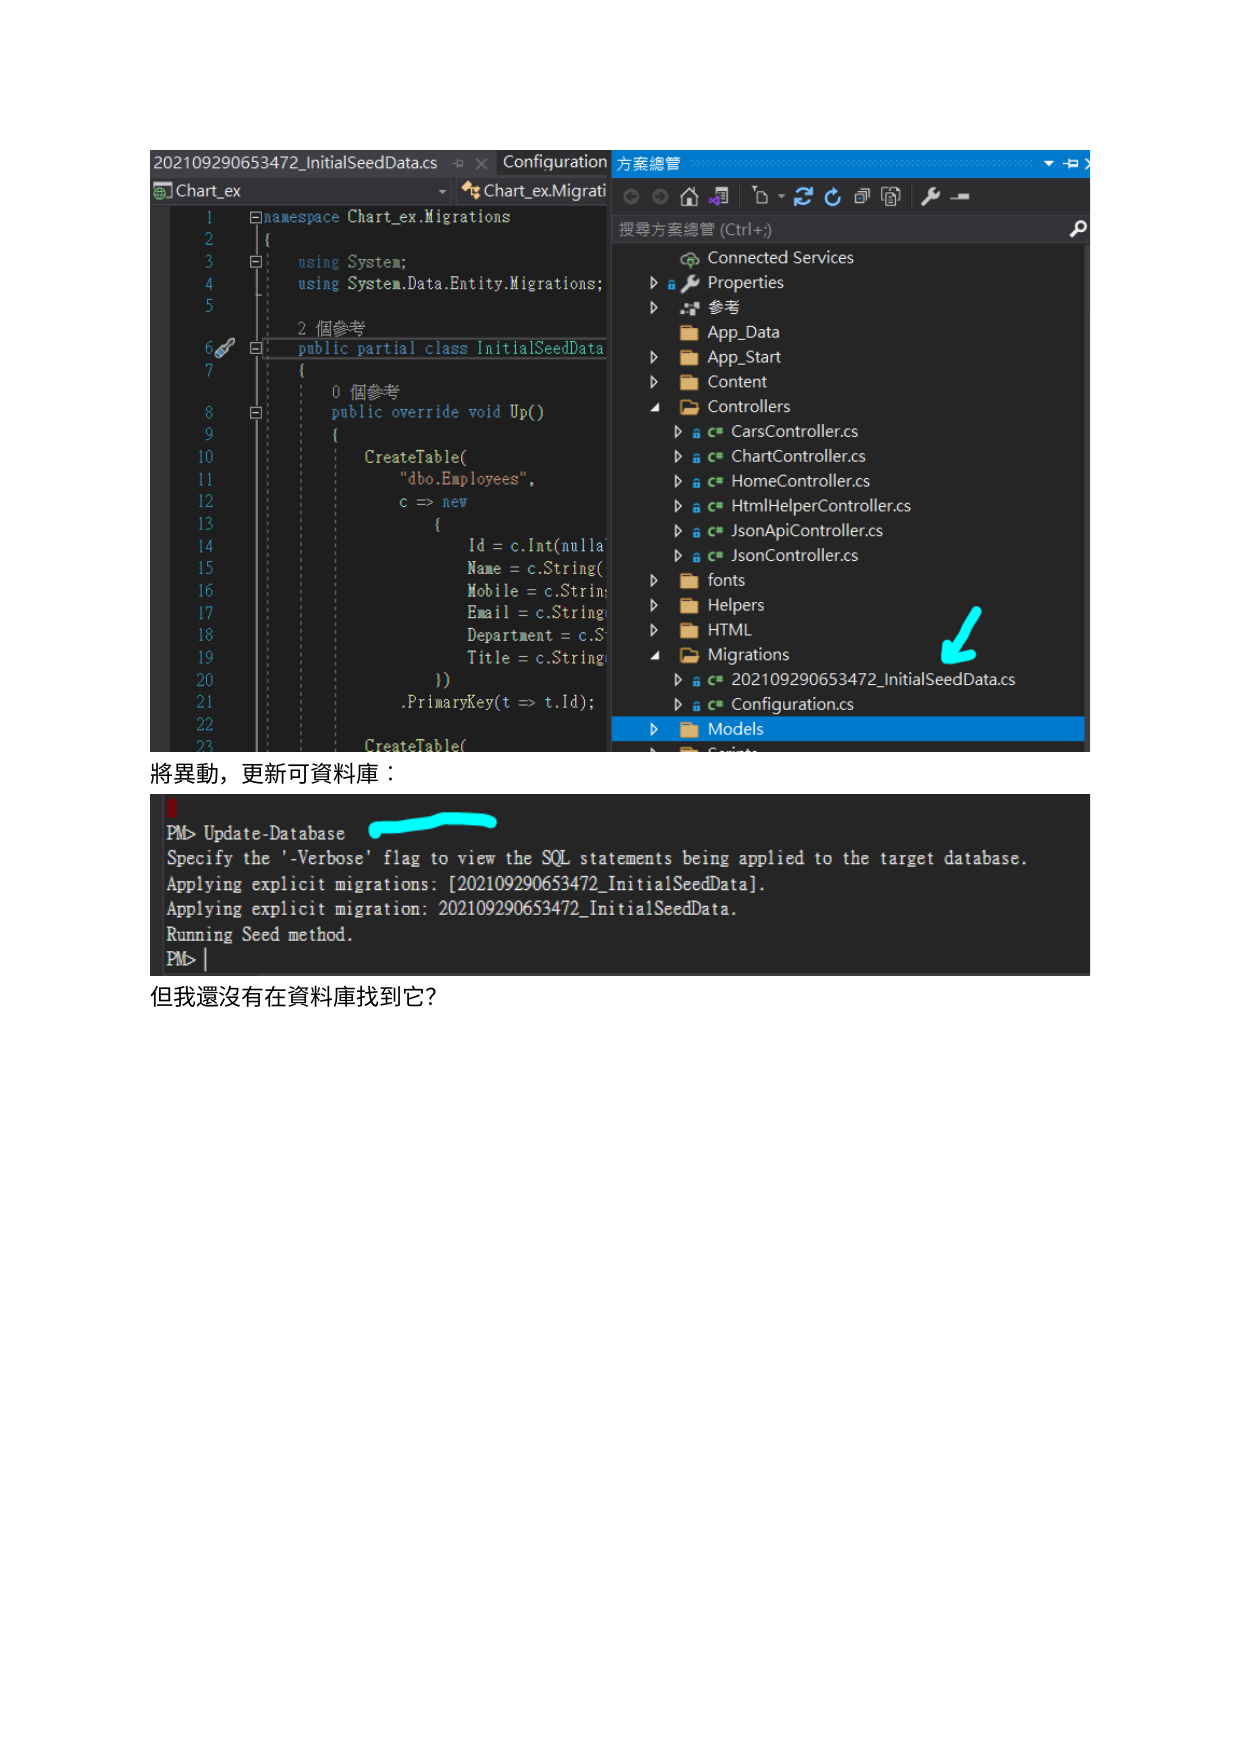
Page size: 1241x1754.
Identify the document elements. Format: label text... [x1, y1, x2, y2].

picture [150, 794, 1091, 976]
text 但我還沒有在資料庫找到它？ [150, 979, 1090, 1012]
text 將異動，更新可資料庫︰ [150, 756, 1090, 789]
picture [150, 150, 1091, 752]
